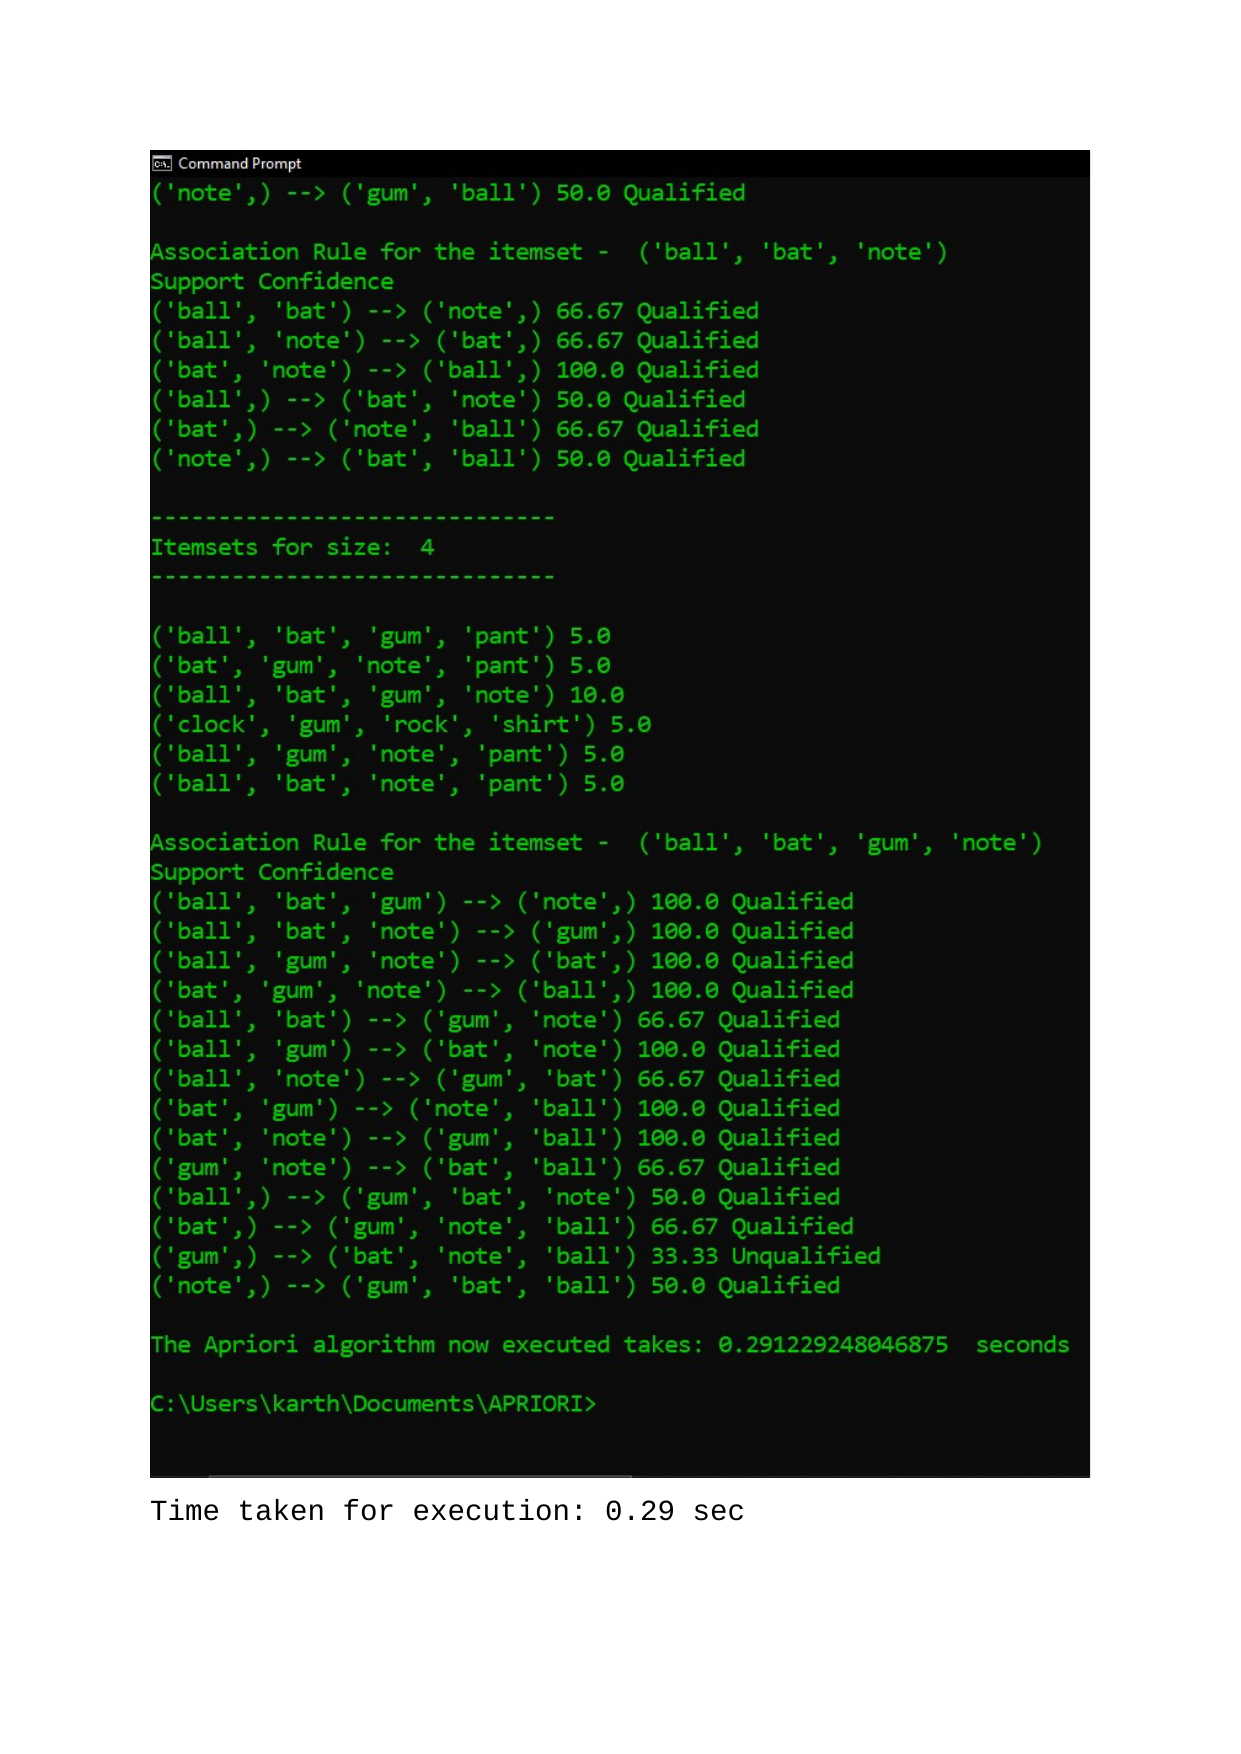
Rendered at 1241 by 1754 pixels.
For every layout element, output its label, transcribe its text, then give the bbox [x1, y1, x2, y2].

picture [150, 150, 1091, 1478]
text Time taken for execution: 0.29 sec [150, 1496, 1090, 1529]
